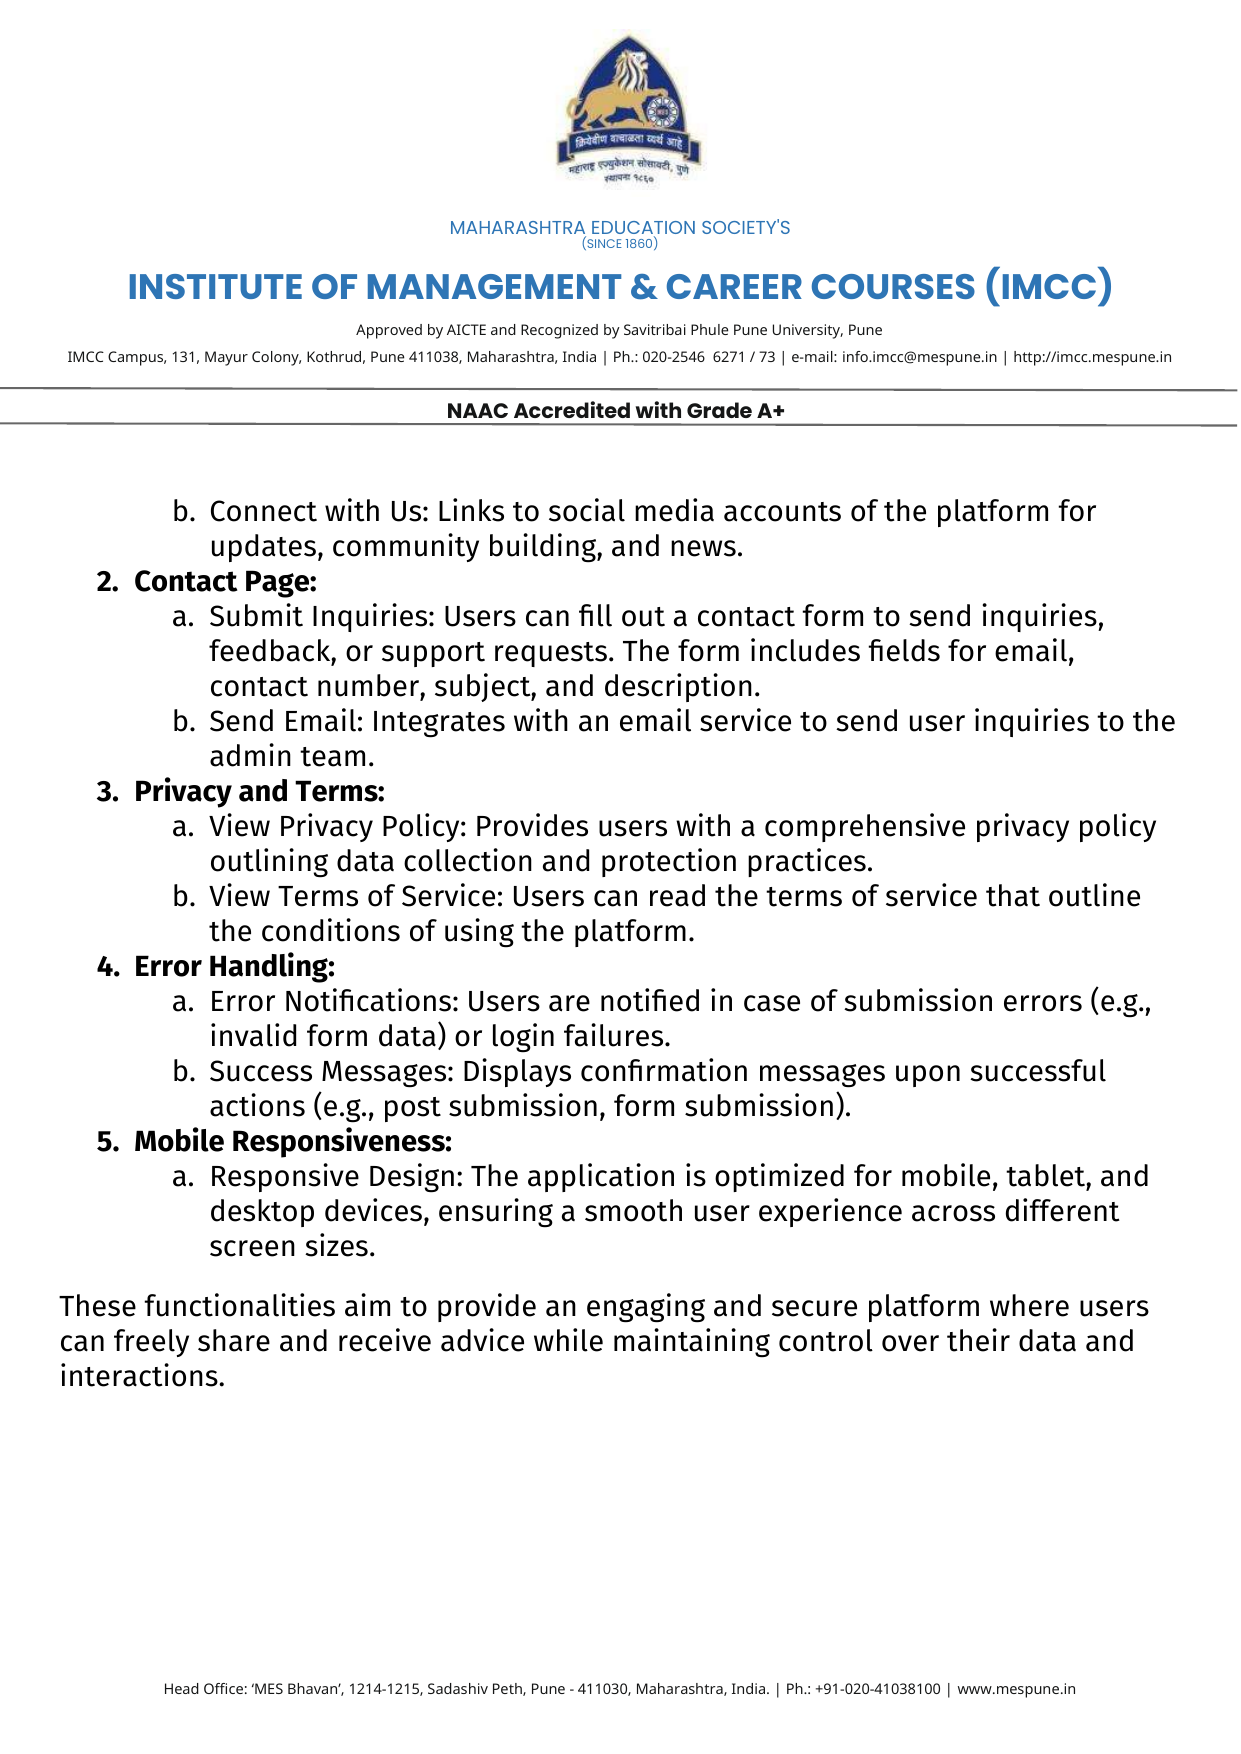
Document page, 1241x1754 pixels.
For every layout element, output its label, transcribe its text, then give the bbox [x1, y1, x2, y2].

list Submit Inquiries: Users can fill out a contact form to send inquiries, feedback, or support requests. The form includes fields for email, contact number, subject, and description. [172, 599, 1181, 704]
picture [537, 29, 720, 197]
text These functionalities aim to provide an engaging and secure platform where users can freely share and receive advice while maintaining control over their data and interactions. [59, 1289, 1181, 1394]
list Send Email: Integrates with an email service to send user inquiries to the admin team. [172, 704, 1181, 774]
list Privacy and Terms: [97, 774, 1181, 809]
list View Terms of Service: Users can read the terms of service that outline the conditions of using the platform. [172, 879, 1181, 949]
list Contact Page: [97, 564, 1181, 599]
list Error Notifications: Users are notified in case of submission errors (e.g., invalid form data) or login failures. [172, 984, 1181, 1054]
list Error Handling: [97, 949, 1181, 984]
list Responsive Design: The application is optimized for mobile, tablet, and desktop devices, ensuring a smooth user experience across different screen sizes. [172, 1159, 1181, 1264]
list Connect with Us: Links to social media accounts of the platform for updates, community building, and news. [172, 494, 1181, 564]
list Mobile Responsiveness: [97, 1124, 1181, 1159]
list View Privacy Policy: Provides users with a comprehensive privacy policy outlining data collection and protection practices. [172, 809, 1181, 879]
list Success Messages: Displays confirmation messages upon successful actions (e.g., post submission, form submission). [172, 1054, 1181, 1124]
